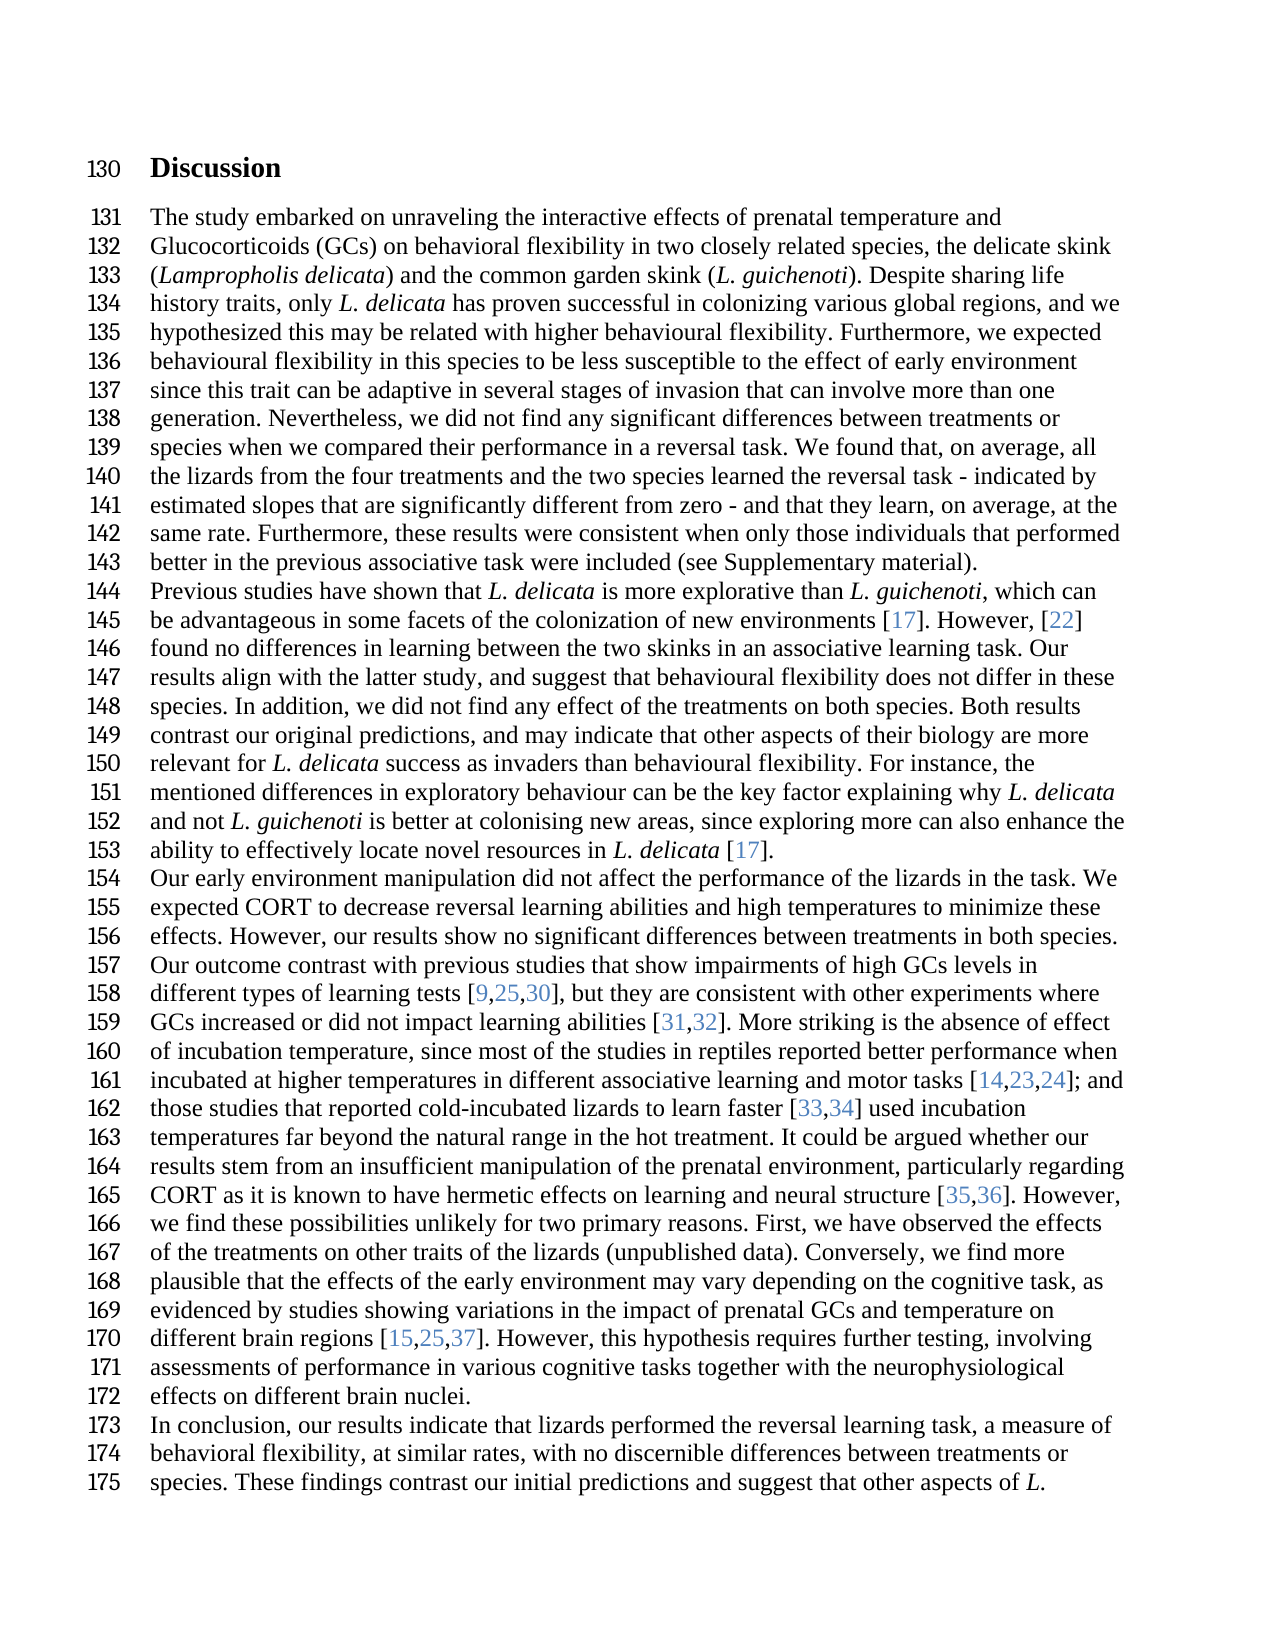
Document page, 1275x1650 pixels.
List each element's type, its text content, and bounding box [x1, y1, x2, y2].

subtitle Discussion [150, 150, 1125, 183]
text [150, 202, 1125, 1496]
